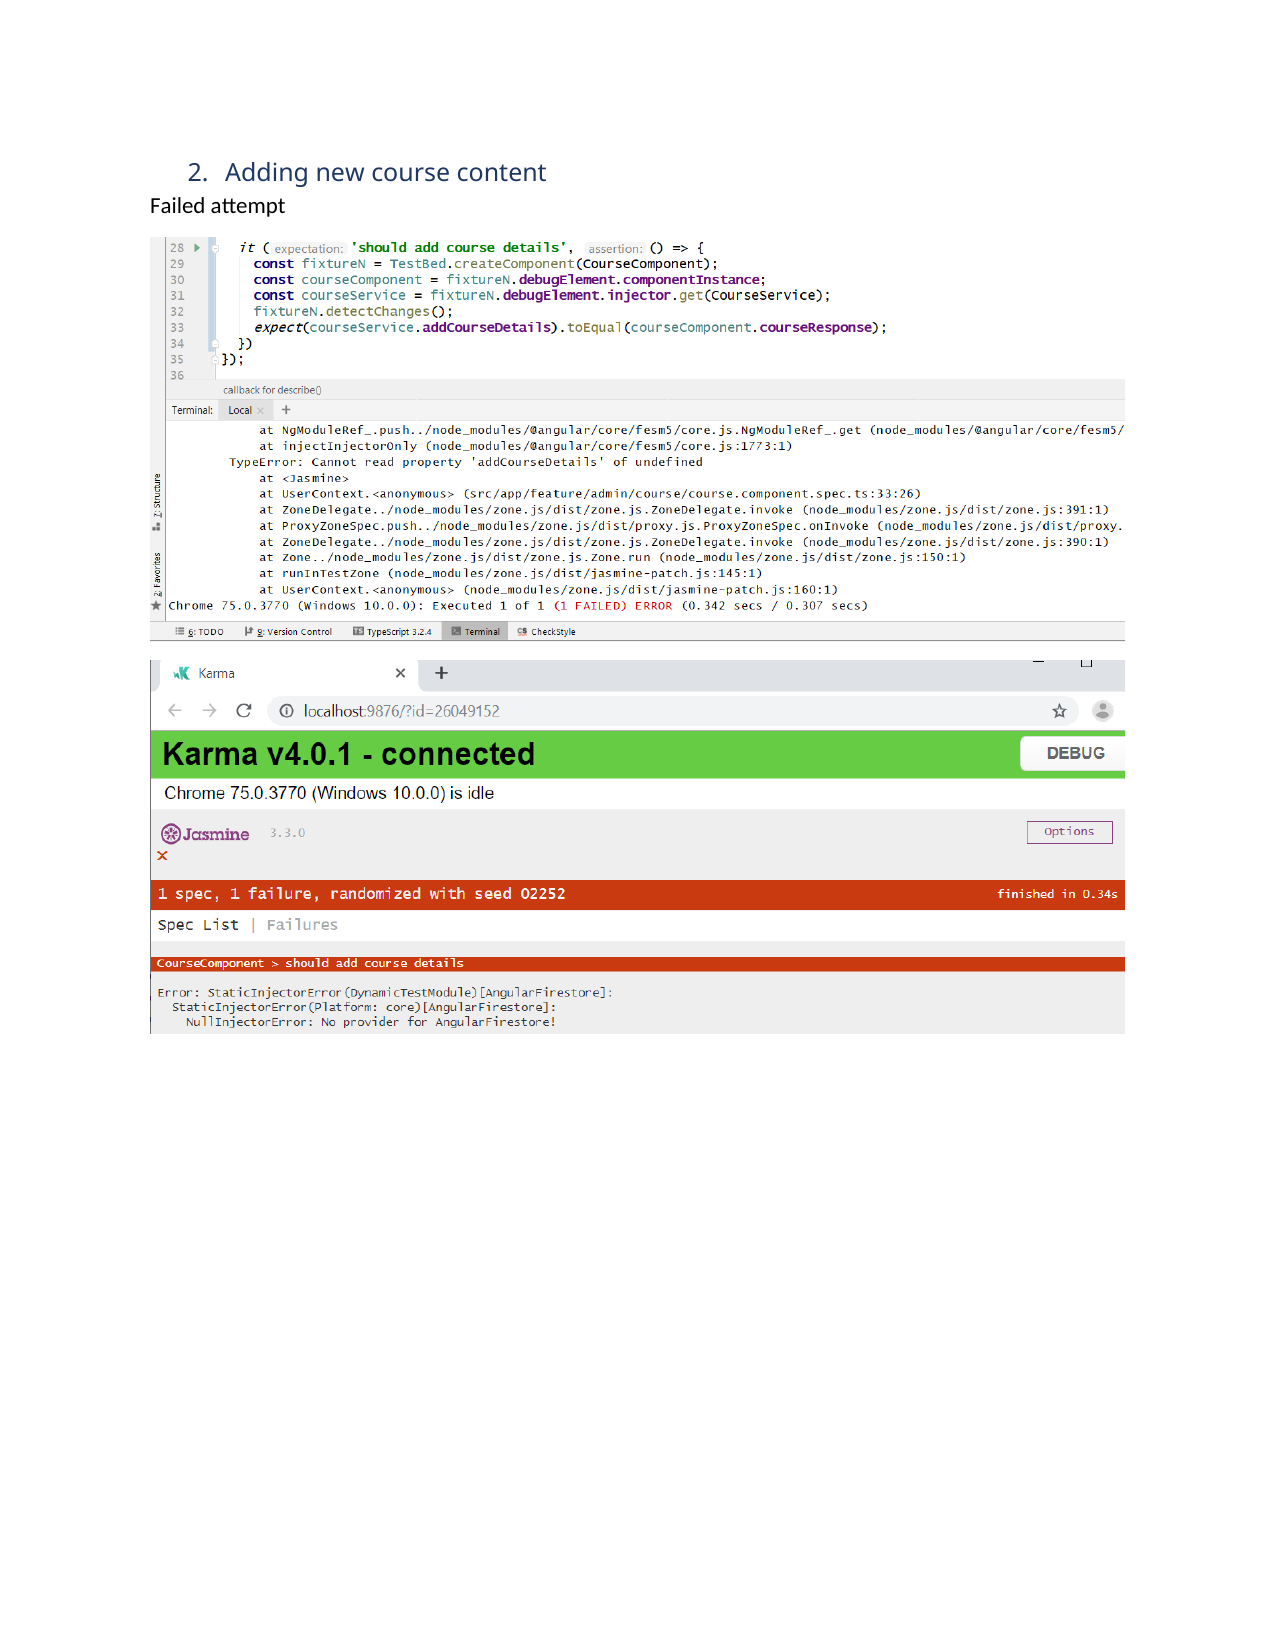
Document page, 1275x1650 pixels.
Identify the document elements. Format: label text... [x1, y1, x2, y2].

picture [150, 237, 1125, 642]
picture [150, 660, 1125, 1034]
text Failed attempt [150, 191, 1125, 219]
subtitle Adding new course content [187, 154, 1125, 188]
